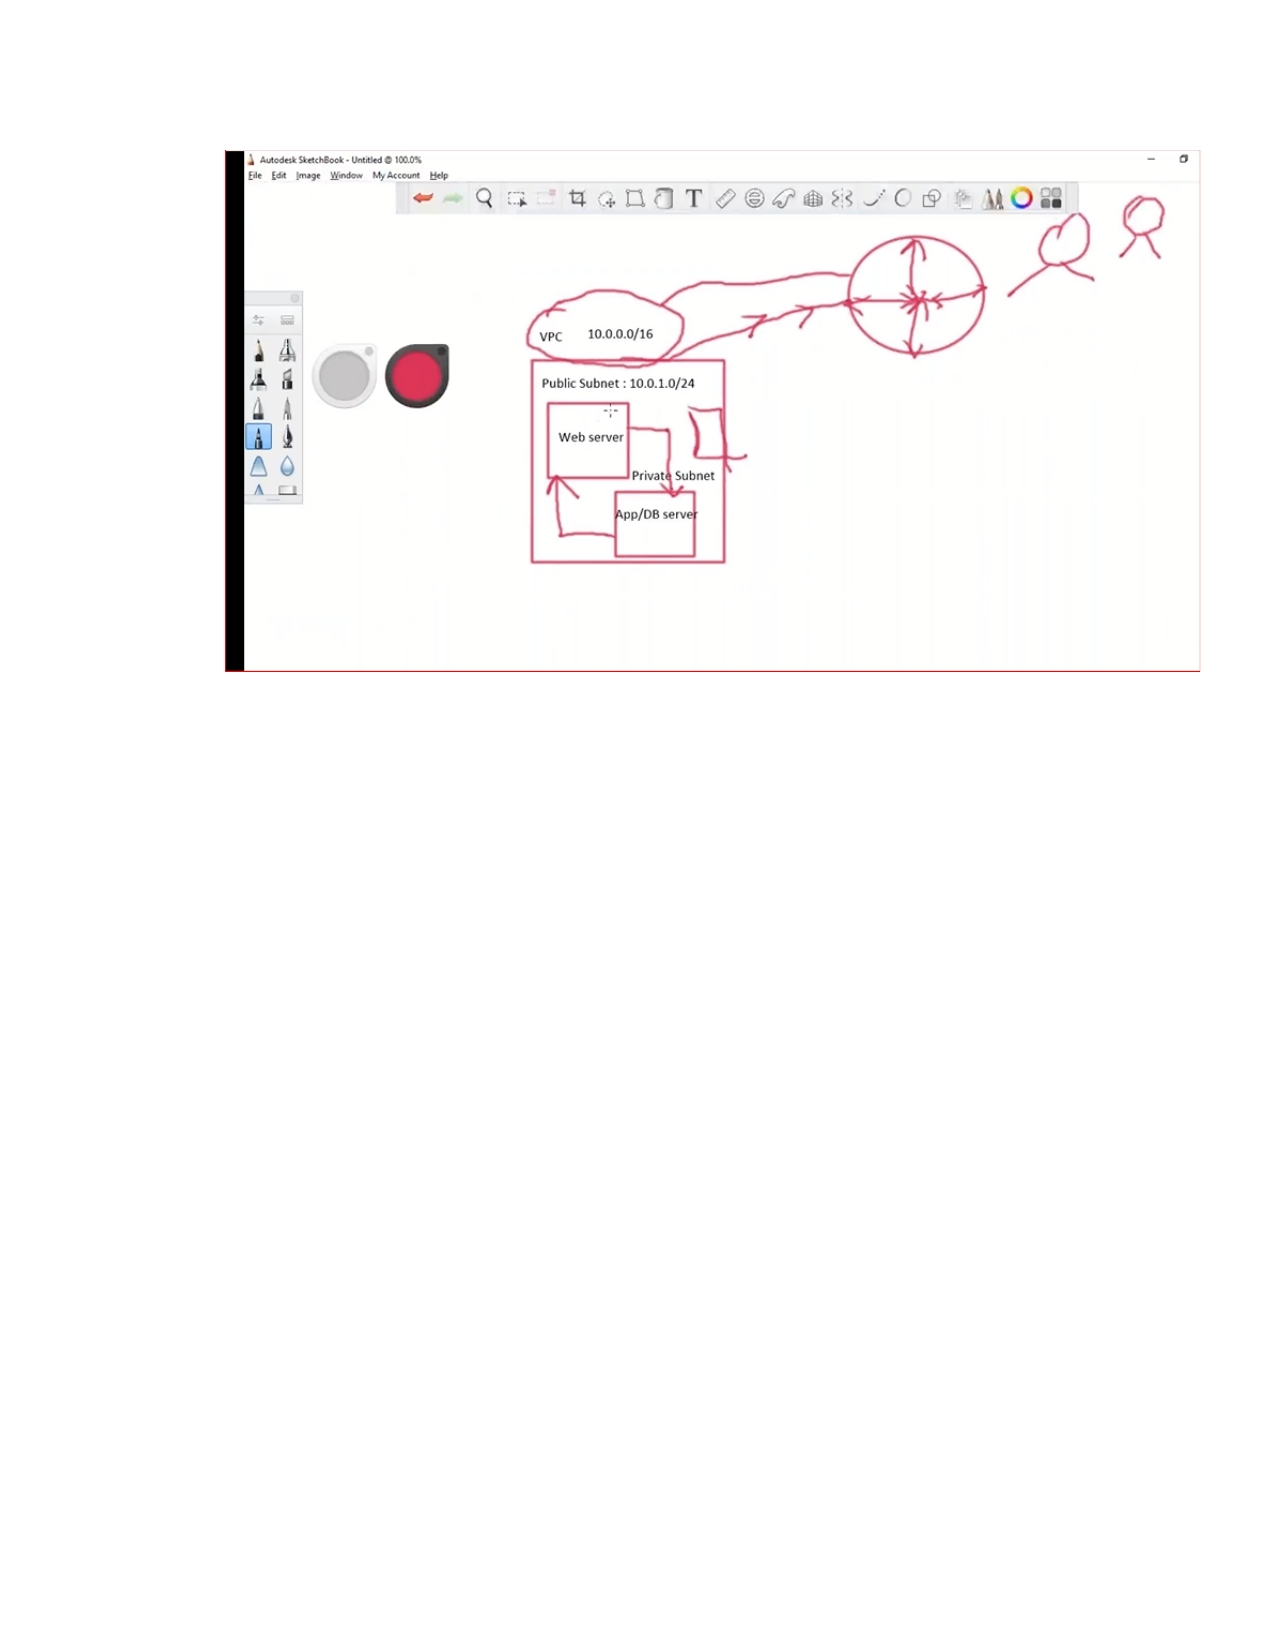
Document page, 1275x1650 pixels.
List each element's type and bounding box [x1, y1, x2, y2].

picture [225, 150, 1200, 672]
